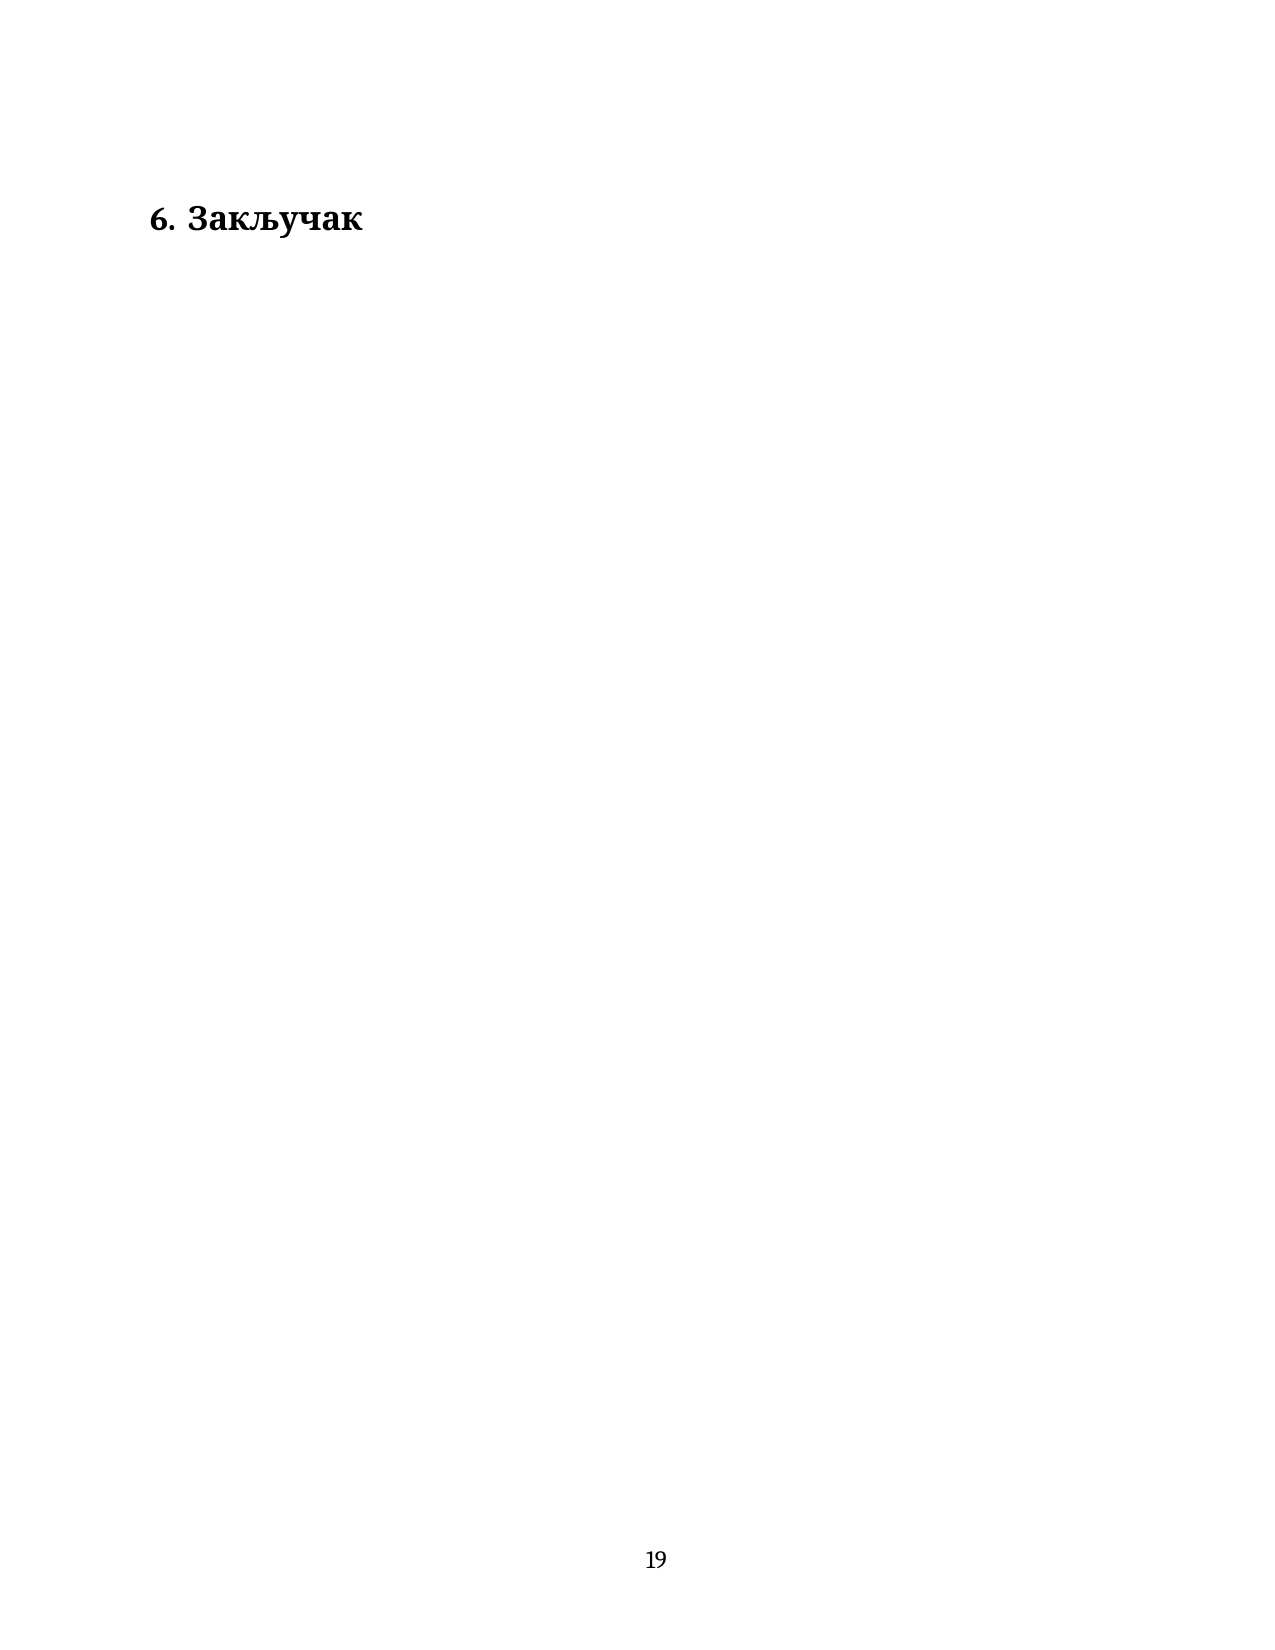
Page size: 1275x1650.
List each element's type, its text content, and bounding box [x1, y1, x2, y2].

subtitle Закључак [150, 200, 1125, 238]
